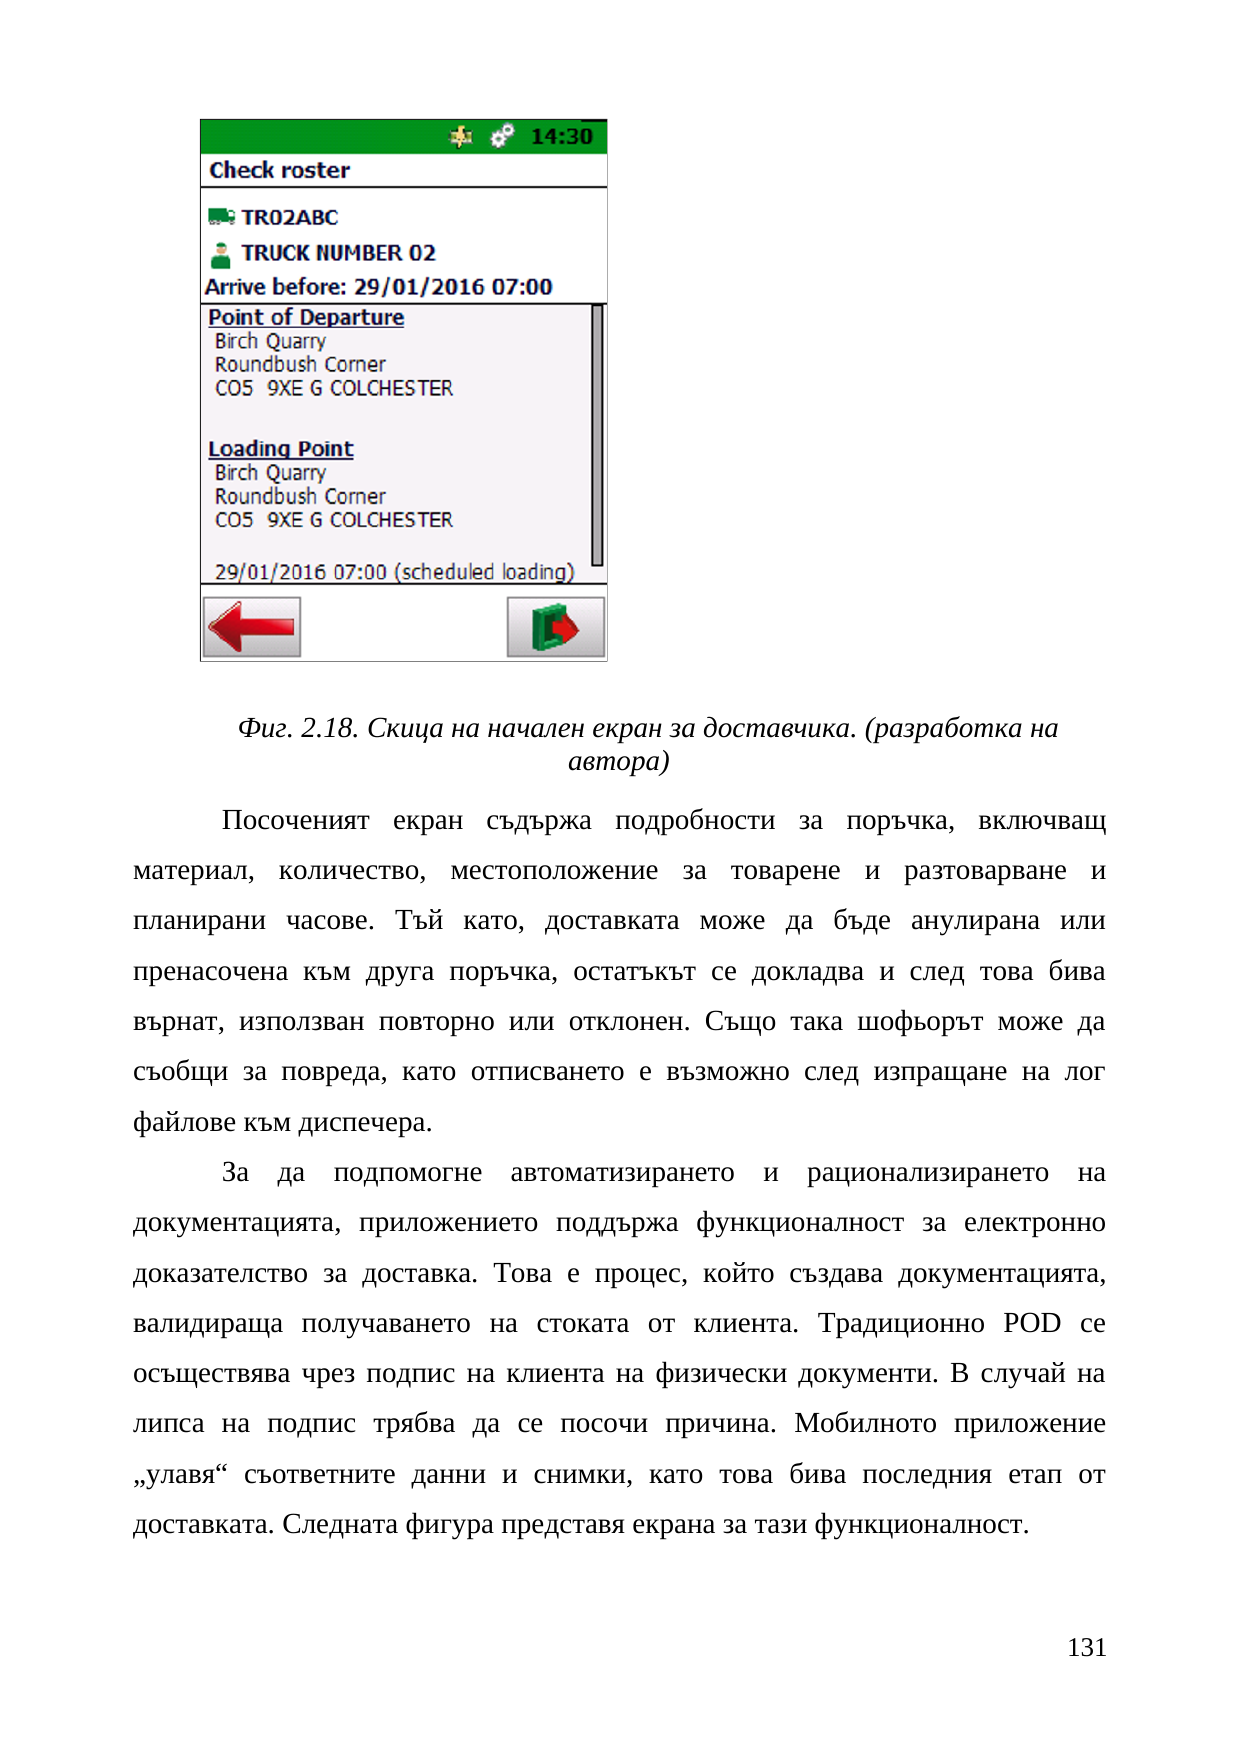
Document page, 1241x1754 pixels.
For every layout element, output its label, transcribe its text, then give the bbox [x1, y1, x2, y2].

text За да подпомогне автоматизирането и рационализирането на документацията, приложението поддържа функционалност за електронно доказателство за доставка. Това е процес, който създава документацията, валидираща получаването на стоката от клиента. Традиционно POD се осъществява чрез подпис на клиента на физически документи. В случай на липса на подпис трябва да се посочи причина. Мобилното приложение „улавя“ съответните данни и снимки, като това бива последния етап от доставката. Следната фигура представя екрана за тази функционалност. [133, 1154, 1107, 1540]
text Посоченият екран съдържа подробности за поръчка, включващ материал, количество, местоположение за товарене и разтоварване и планирани часове. Тъй като, доставката може да бъде анулирана или пренасочена към друга поръчка, остатъкът се докладва и след това бива върнат, използван повторно или отклонен. Също така шофьорът може да съобщи за повреда, като отписването е възможно след изпращане на лог файлове към диспечера. [133, 802, 1107, 1137]
title Фиг. 2.18. Скица на начален екран за доставчика. (разработка на автора) [133, 710, 1107, 777]
picture [199, 118, 608, 662]
